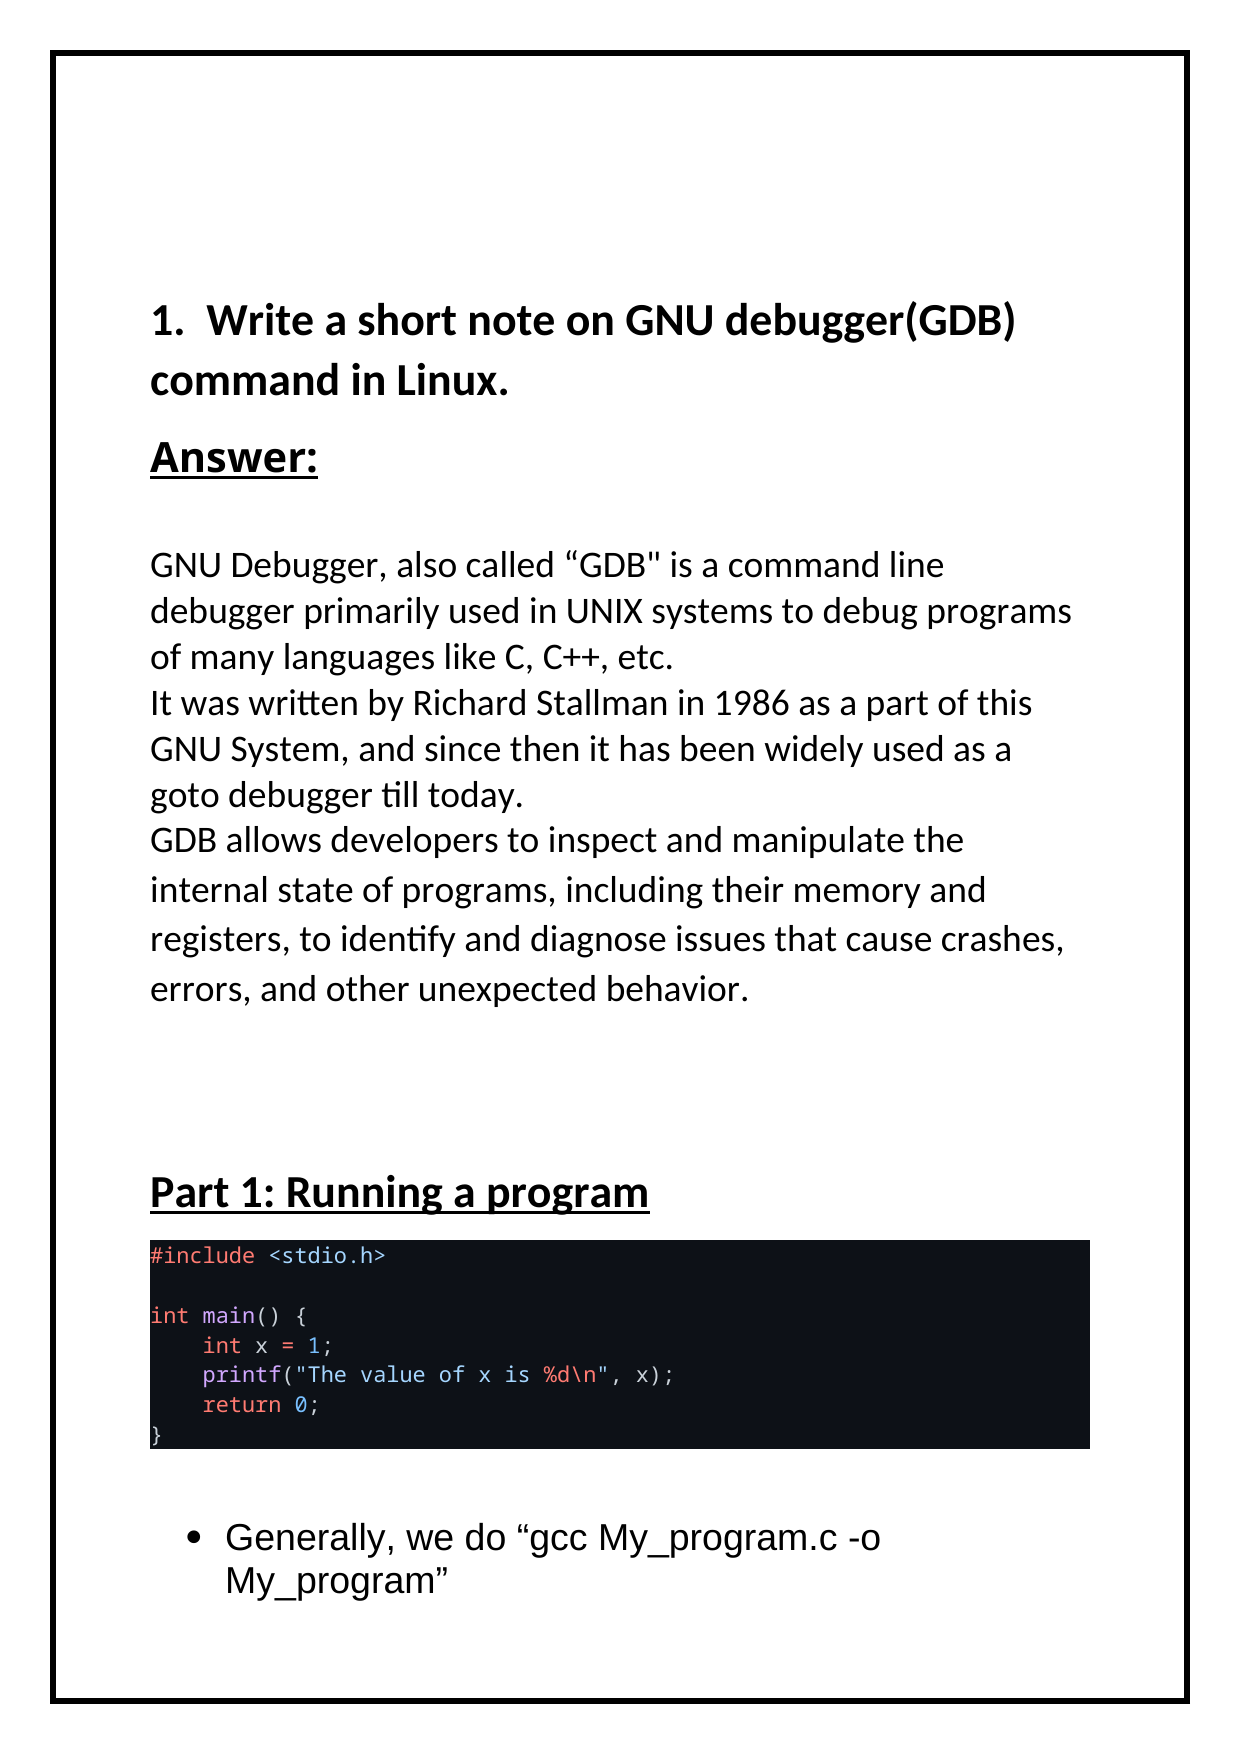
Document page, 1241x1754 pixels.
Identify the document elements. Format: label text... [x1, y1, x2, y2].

text Answer: [150, 428, 1090, 485]
list Generally, we do “gcc My_program.c -o My_program” [187, 1515, 1090, 1601]
text int x = 1; [150, 1330, 1090, 1359]
text Part 1: Running a program [150, 1163, 1090, 1219]
text #include <stdio.h> [150, 1240, 1090, 1270]
text int main() { [150, 1300, 1090, 1330]
text It was written by Richard Stallman in 1986 as a part of this GNU System, and since then it has been widely used as a goto debugger till today. [150, 679, 1090, 816]
text GDB allows developers to inspect and manipulate the internal state of programs, including their memory and registers, to identify and diagnose issues that cause crashes, errors, and other unexpected behavior. [150, 816, 1090, 1011]
text 1. Write a short note on GNU debugger(GDB) command in Linux. [150, 291, 1090, 407]
text return 0; [150, 1389, 1090, 1419]
text } [150, 1419, 1090, 1449]
text printf("The value of x is %d\n", x); [150, 1359, 1090, 1389]
text GNU Debugger, also called “GDB" is a command line debugger primarily used in UNIX systems to debug programs of many languages like C, C++, etc. [150, 541, 1090, 679]
